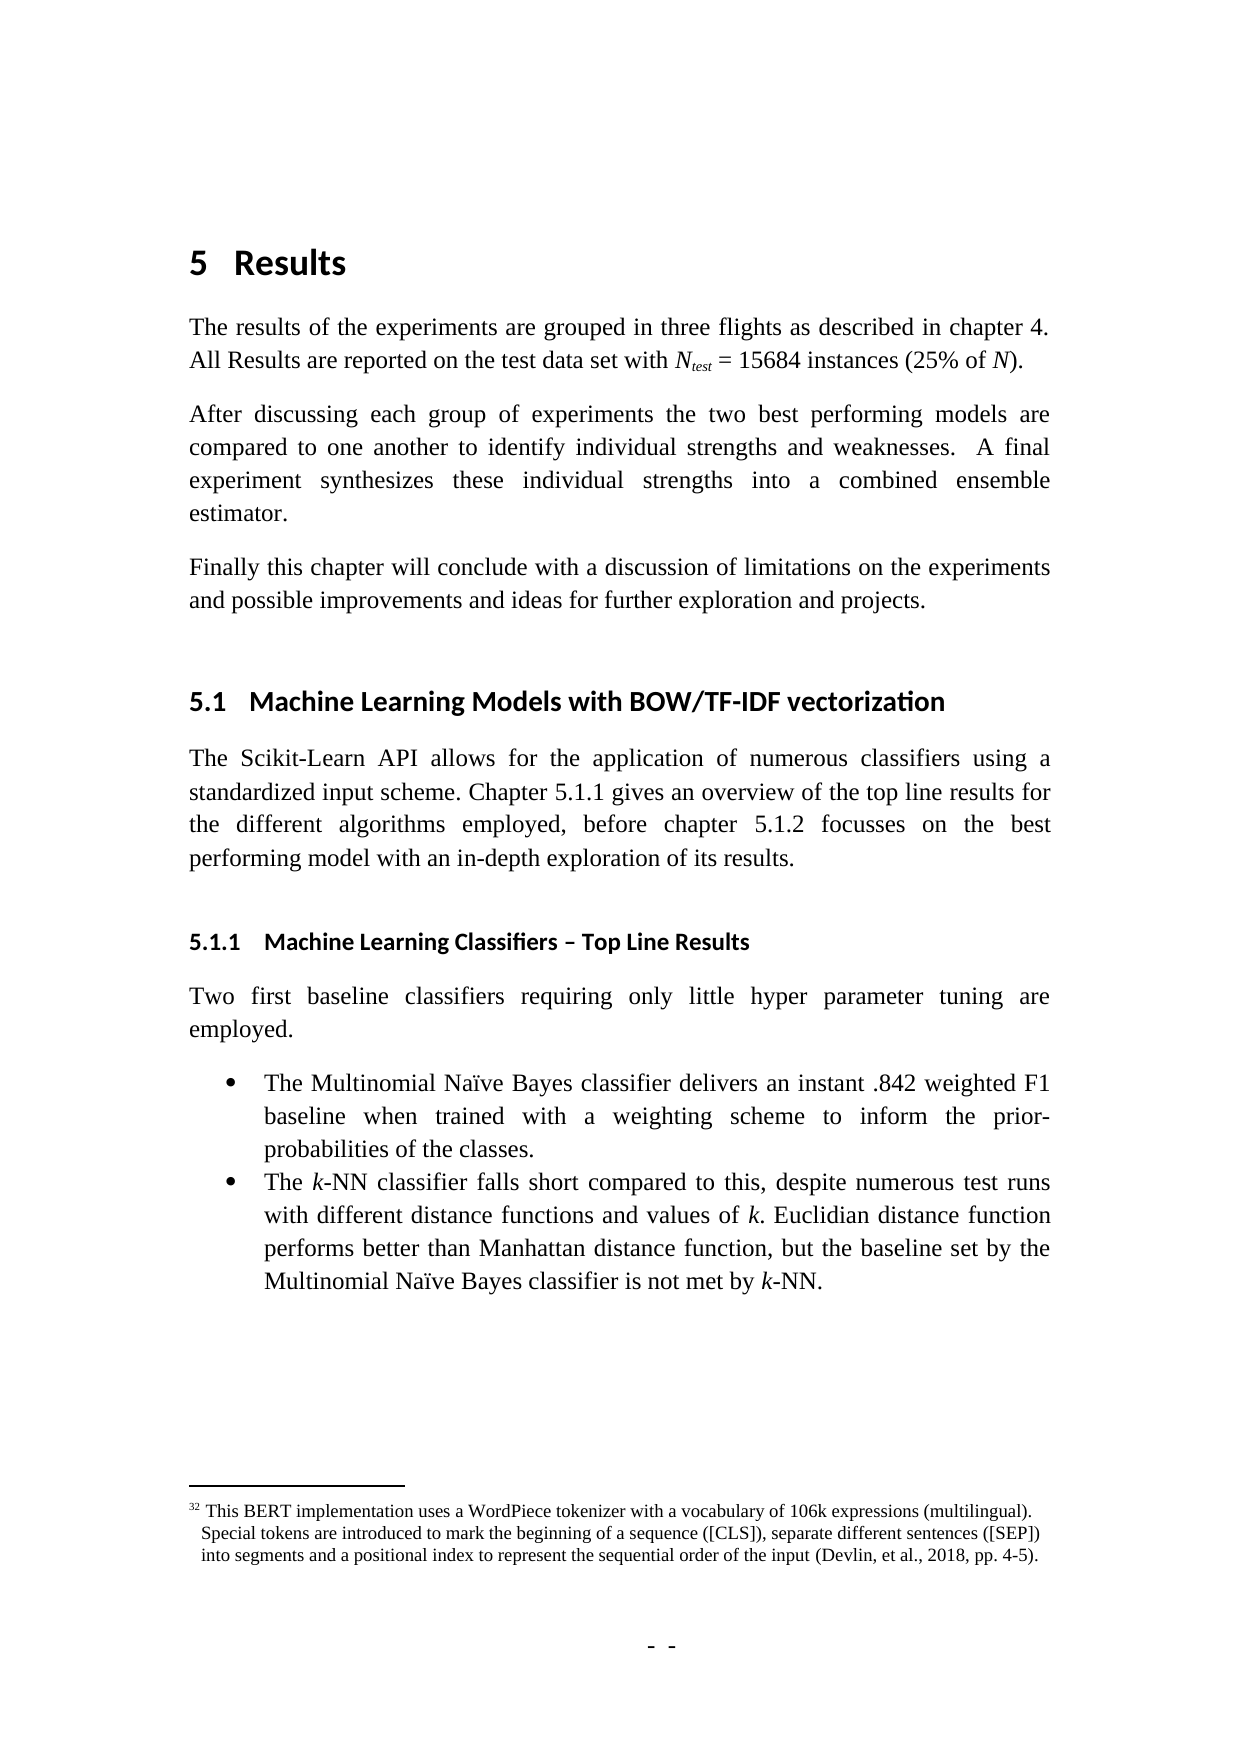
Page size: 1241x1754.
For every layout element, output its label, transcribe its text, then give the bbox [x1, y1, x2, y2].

subtitle Results [189, 239, 1051, 285]
subtitle Machine Learning Models with BOW/TF-IDF vectorization [189, 683, 1051, 718]
list The Multinomial Naïve Bayes classifier delivers an instant .842 weighted F1 baseline when trained with a weighting scheme to inform the prior-probabilities of the classes. [226, 1068, 1051, 1163]
text Finally this chapter will conclude with a discussion of limitations on the experiments and possible improvements and ideas for further exploration and projects. [189, 552, 1051, 614]
list The k-NN classifier falls short compared to this, despite numerous test runs with different distance functions and values of k. Euclidian distance function performs better than Manhattan distance function, but the baseline set by the Multinomial Naïve Bayes classifier is not met by k-NN. [226, 1167, 1051, 1295]
text Two first baseline classifiers requiring only little hyper parameter tuning are employed. [189, 981, 1051, 1043]
text After discussing each group of experiments the two best performing models are compared to one another to identify individual strengths and weaknesses. A final experiment synthesizes these individual strengths into a combined ensemble estimator. [189, 399, 1051, 527]
subtitle Machine Learning Classifiers – Top Line Results [189, 926, 1051, 956]
text The Scikit-Learn API allows for the application of numerous classifiers using a standardized input scheme. Chapter 5.1.1 gives an overview of the top line results for the different algorithms employed, before chapter 5.1.2 focusses on the best performing model with an in-depth exploration of its results. [189, 743, 1051, 871]
text The results of the experiments are grouped in three flights as described in chapter 4. All Results are reported on the test data set with Ntest = 15684 instances (25% of N). [189, 312, 1051, 374]
